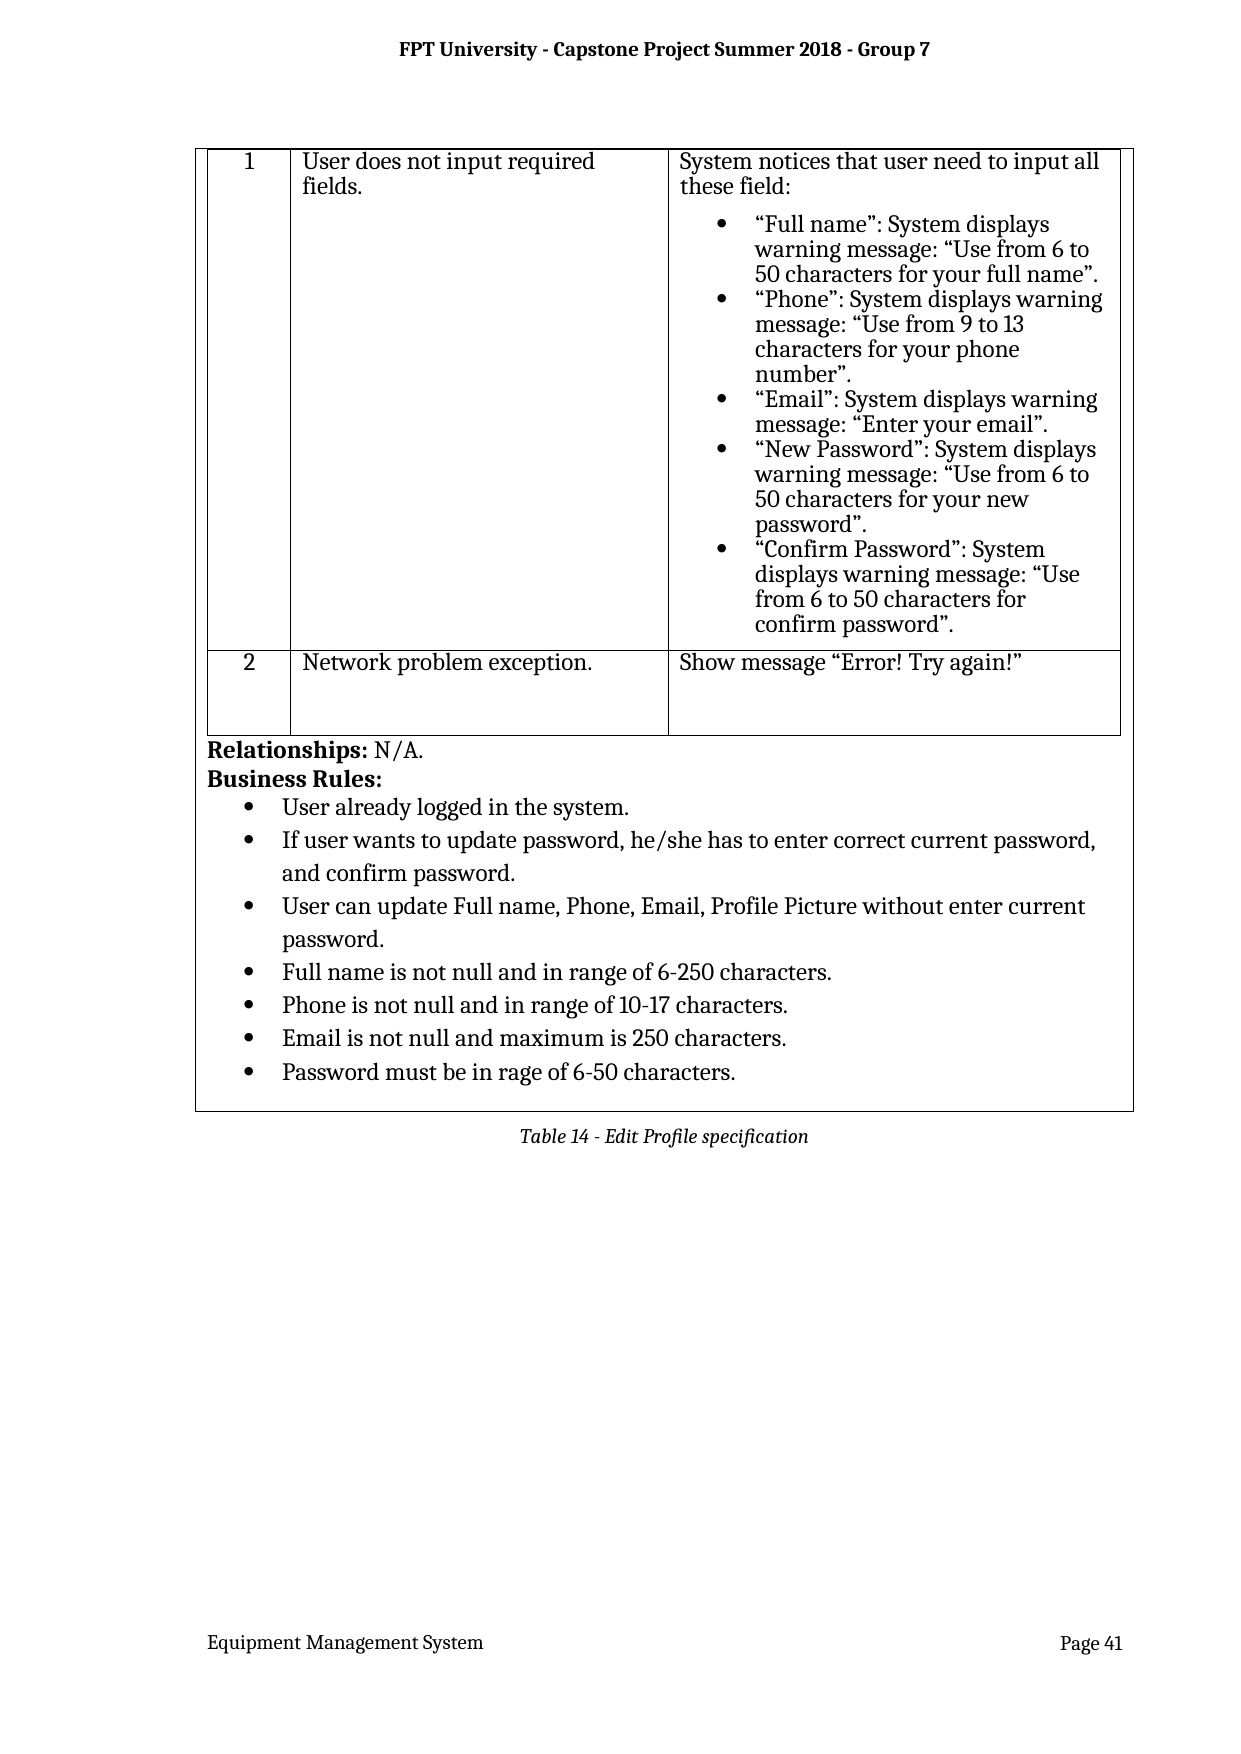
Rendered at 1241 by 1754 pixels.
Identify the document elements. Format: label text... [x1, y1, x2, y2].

text Table 14 - Edit Profile specification [207, 1124, 1122, 1148]
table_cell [196, 149, 1133, 1111]
